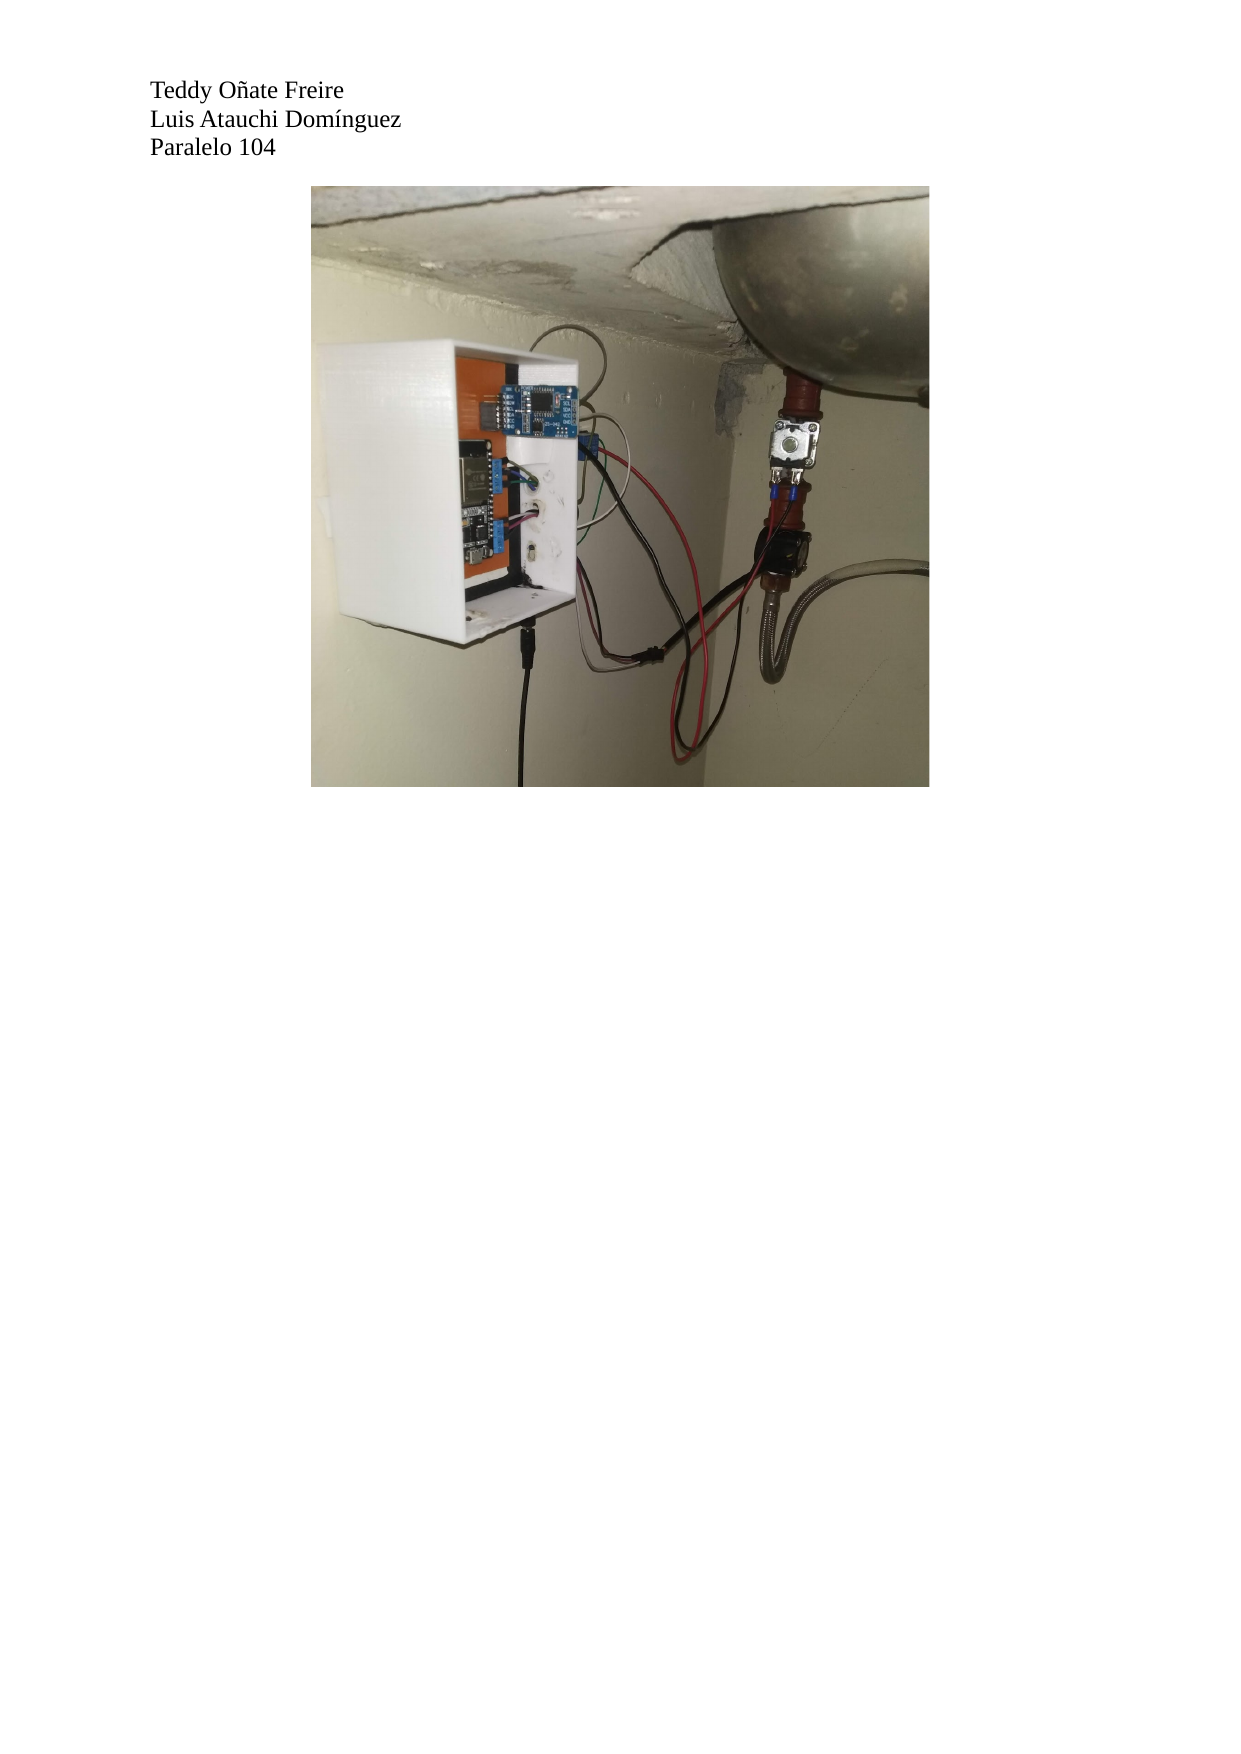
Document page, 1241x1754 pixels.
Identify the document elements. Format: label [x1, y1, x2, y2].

picture [311, 186, 930, 787]
